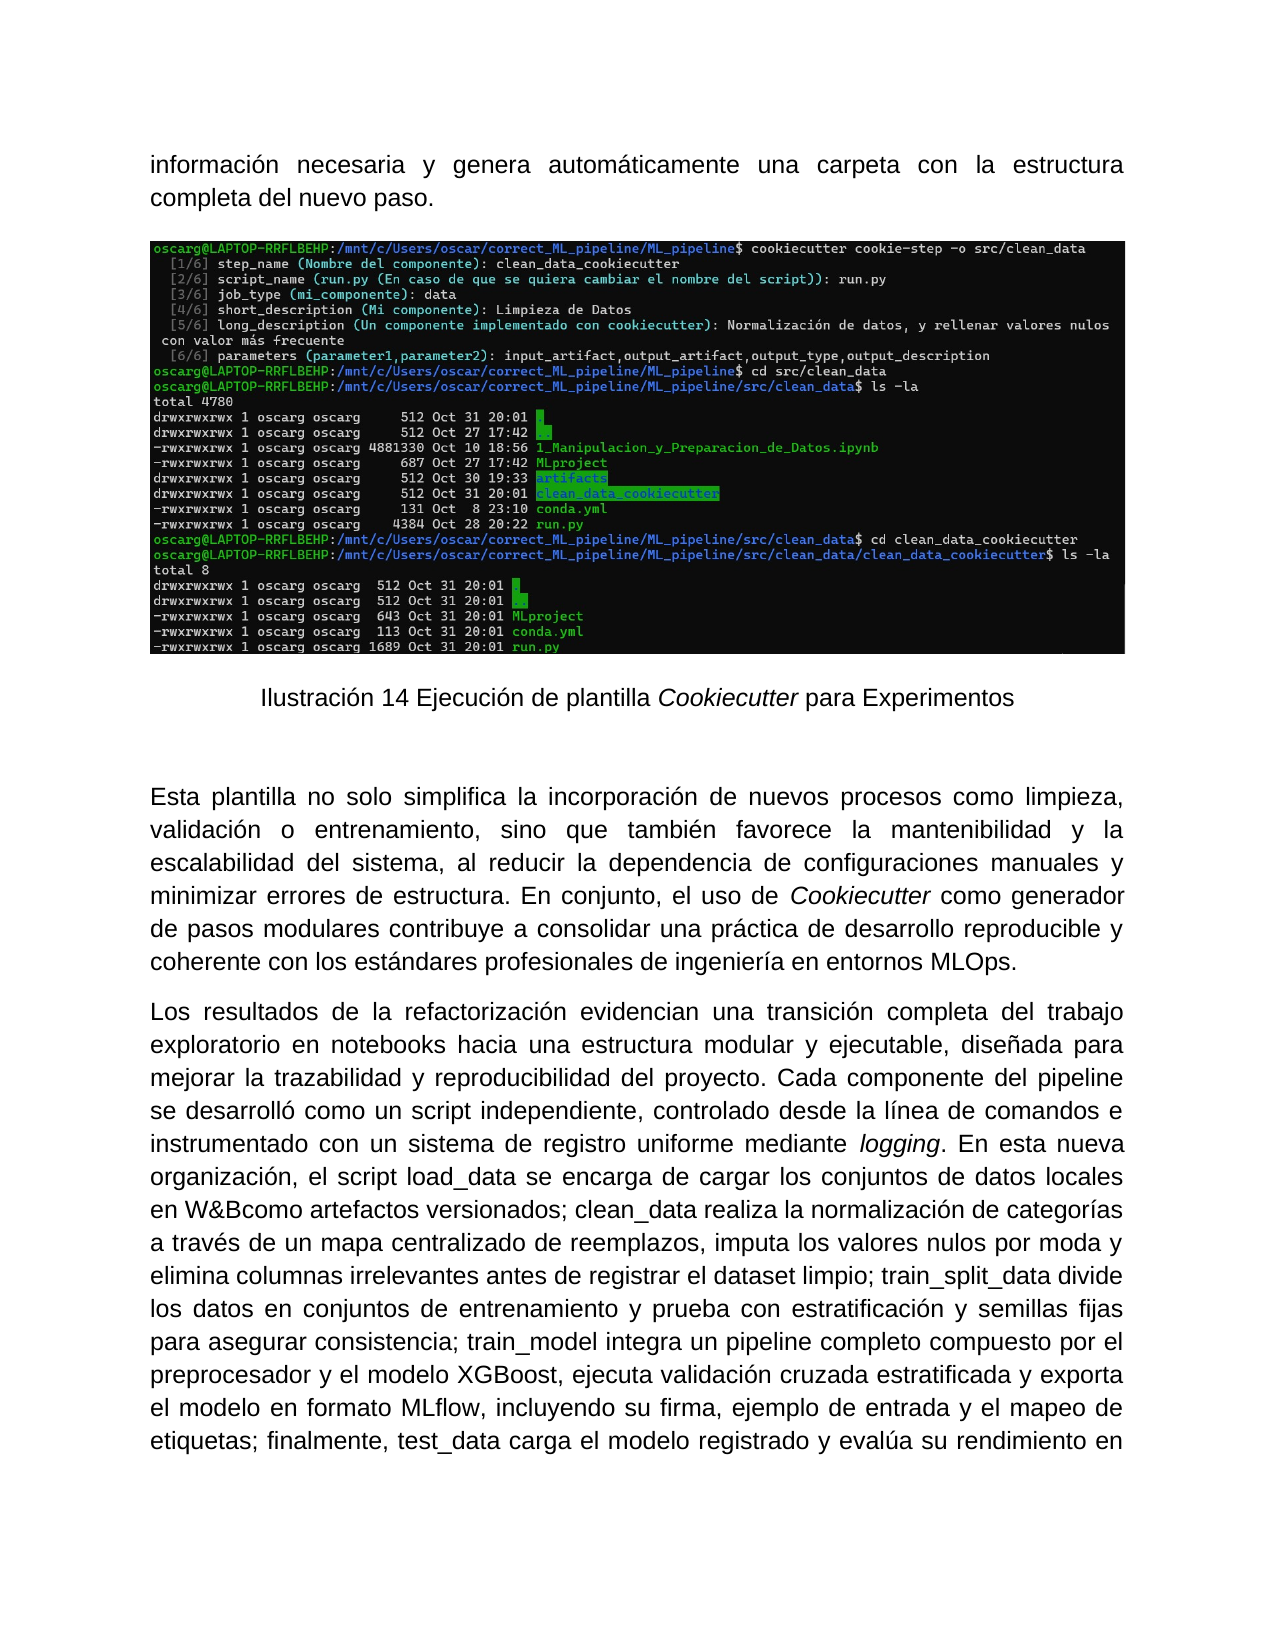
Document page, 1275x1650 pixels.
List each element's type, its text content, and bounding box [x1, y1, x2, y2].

text Esta plantilla no solo simplifica la incorporación de nuevos procesos como limpieza, validación o entrenamiento, sino que también favorece la mantenibilidad y la escalabilidad del sistema, al reducir la dependencia de configuraciones manuales y minimizar errores de estructura. En conjunto, el uso de Cookiecutter como generador de pasos modulares contribuye a consolidar una práctica de desarrollo reproducible y coherente con los estándares profesionales de ingeniería en entornos MLOps. [150, 782, 1125, 976]
text Ilustración 14 Ejecución de plantilla Cookiecutter para Experimentos [150, 683, 1125, 712]
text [150, 150, 1125, 212]
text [150, 997, 1125, 1455]
picture [150, 241, 1125, 654]
